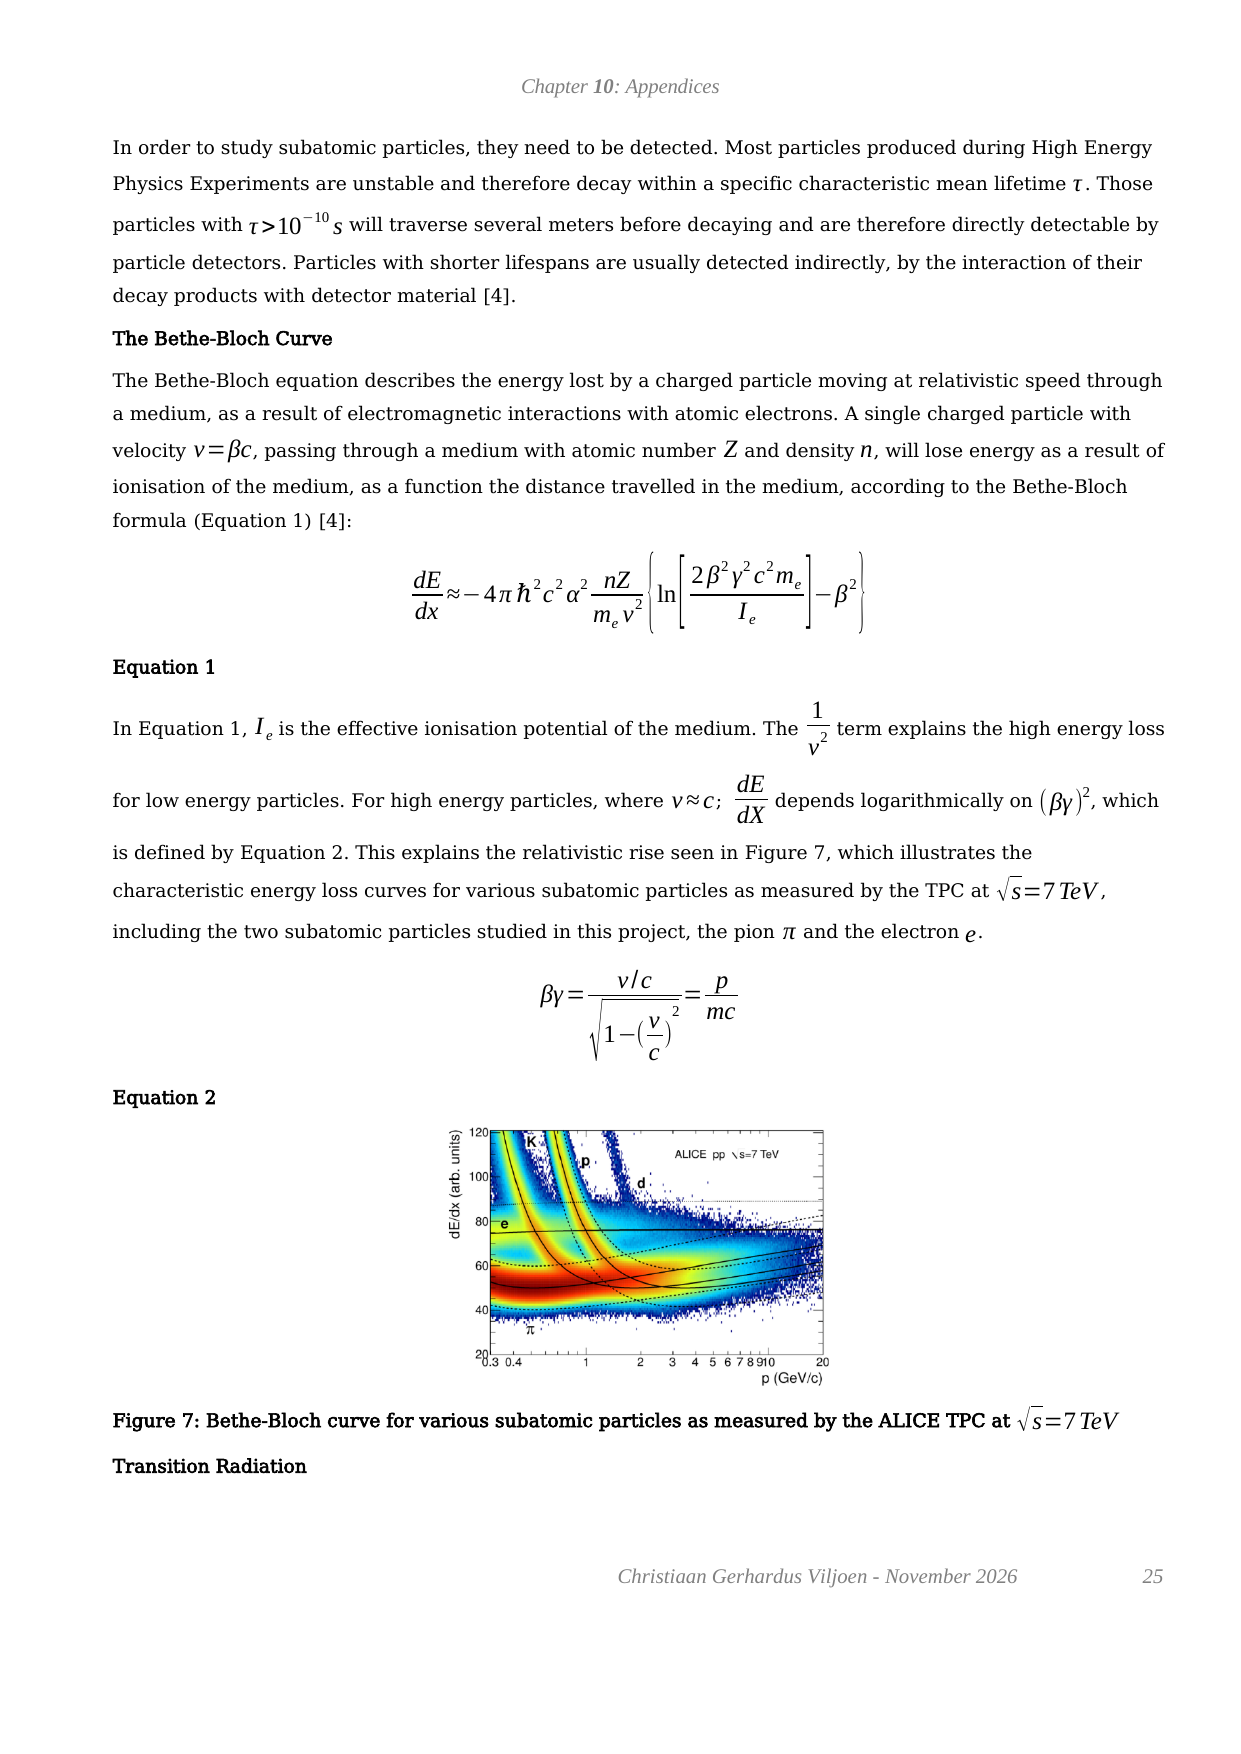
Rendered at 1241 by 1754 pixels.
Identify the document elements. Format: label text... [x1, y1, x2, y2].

text Transition Radiation [112, 1454, 1165, 1477]
text In order to study subatomic particles, they need to be detected. Most particles produced during High Energy Physics Experiments are unstable and therefore decay within a specific characteristic mean lifetime . Those particles with will traverse several meters before decaying and are therefore directly detectable by particle detectors. Particles with shorter lifespans are usually detected indirectly, by the interaction of their decay products with detector material. [112, 135, 1165, 307]
text In Equation 1, is the effective ionisation potential of the medium. The term explains the high energy loss for low energy particles. For high energy particles, where ; depends logarithmically on , which is defined by Equation 2. This explains the relativistic rise seen in Figure 7, which illustrates the characteristic energy loss curves for various subatomic particles as measured by the TPC at , including the two subatomic particles studied in this project, the pion and the electron . [112, 697, 1165, 947]
text The Bethe-Bloch Curve [112, 326, 1165, 349]
text The Bethe-Bloch equation describes the energy lost by a charged particle moving at relativistic speed through a medium, as a result of electromagnetic interactions with atomic electrons. A single charged particle with velocity , passing through a medium with atomic number and density , will lose energy as a result of ionisation of the medium, as a function the distance travelled in the medium, according to the Bethe-Bloch formula (Equation 1): [112, 368, 1165, 531]
text Equation 2 [112, 1085, 1165, 1108]
text Figure 7: Bethe-Bloch curve for various subatomic particles as measured by the ALICE TPC at [112, 1405, 1165, 1434]
picture [448, 1127, 829, 1386]
text Equation 1 [112, 655, 1165, 677]
